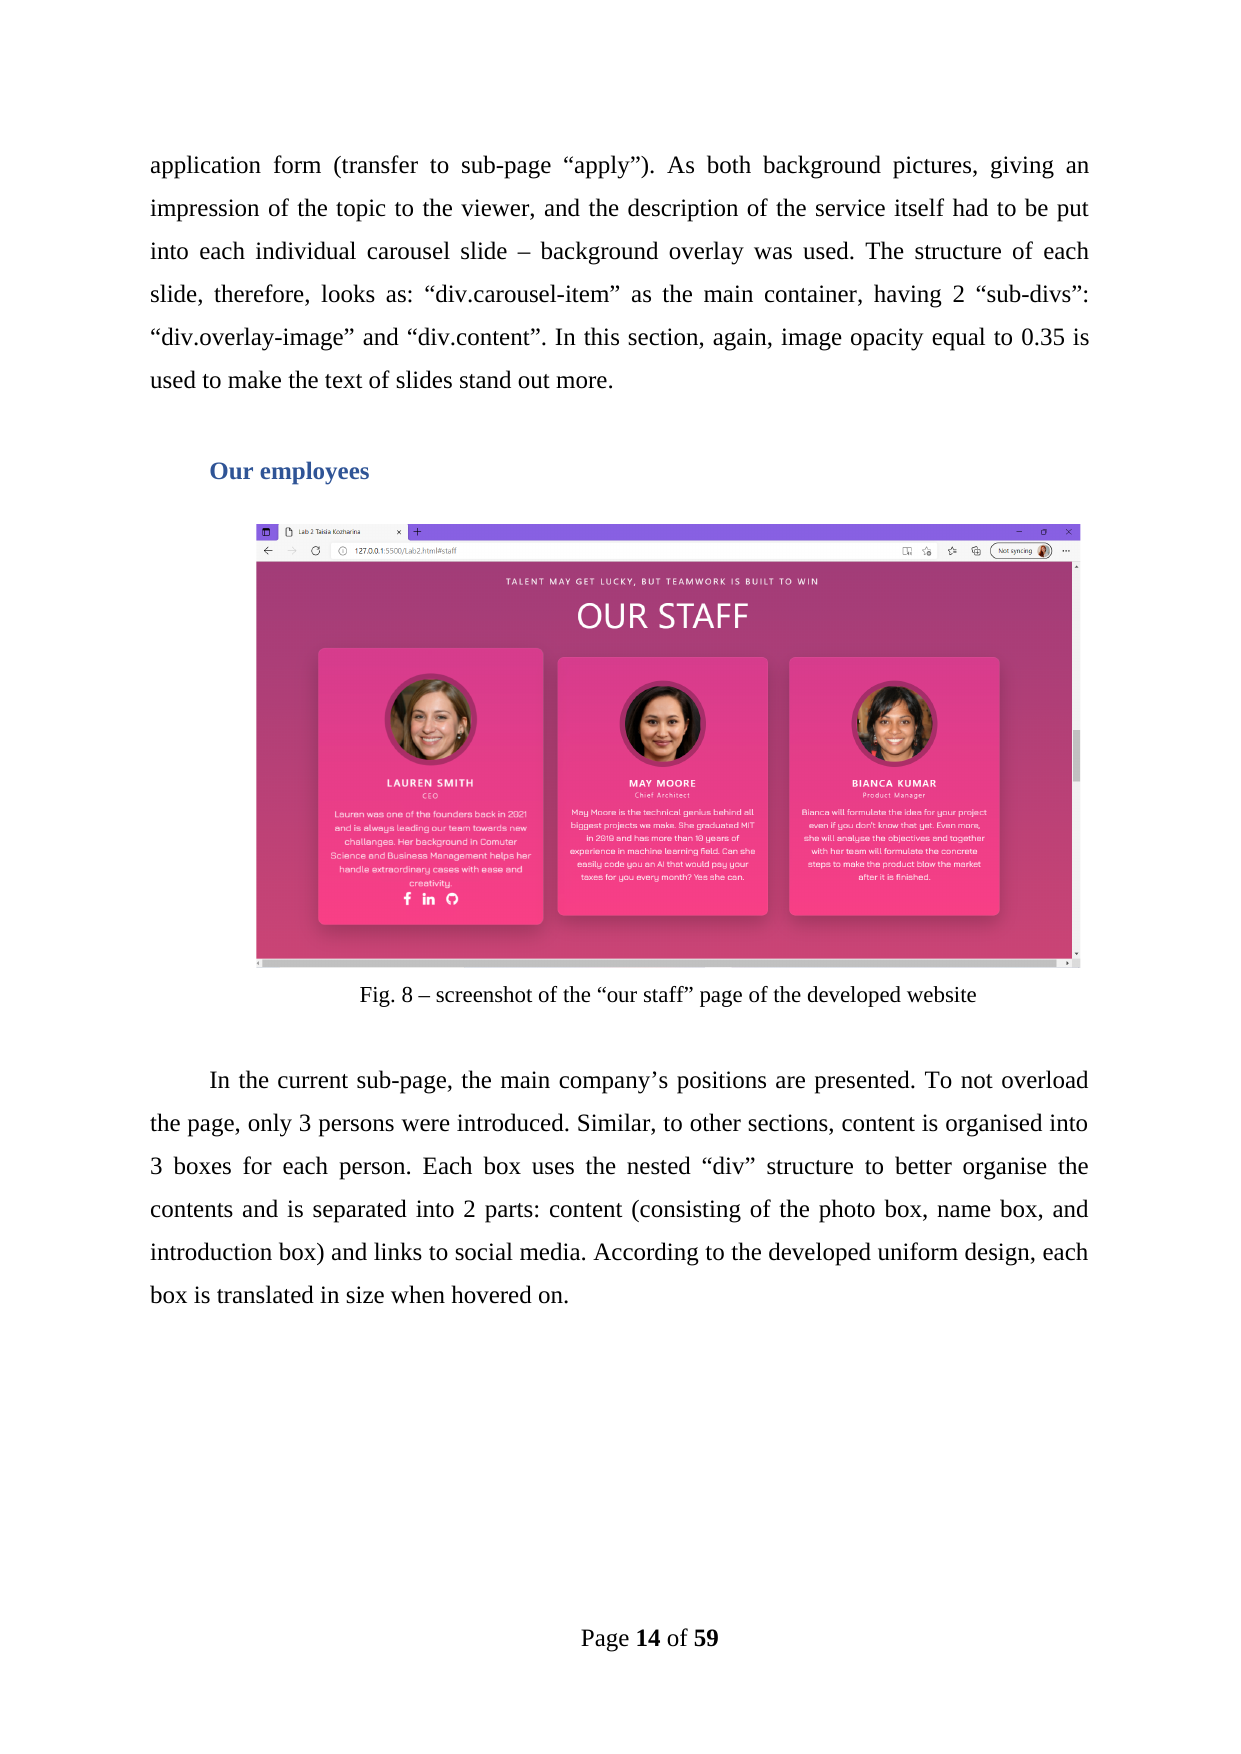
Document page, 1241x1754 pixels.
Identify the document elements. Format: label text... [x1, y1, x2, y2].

subtitle Our employees [150, 456, 1090, 485]
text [150, 150, 1090, 394]
text In the current sub-page, the main company’s positions are presented. To not overload the page, only 3 persons were introduced. Similar, to other sections, content is organised into 3 boxes for each person. Each box uses the nested “div” structure to better organise the contents and is separated into 2 parts: content (consisting of the photo box, name box, and introduction box) and links to social media. According to the developed uniform design, each box is translated in size when hovered on. [150, 1065, 1090, 1309]
picture [256, 524, 1081, 968]
